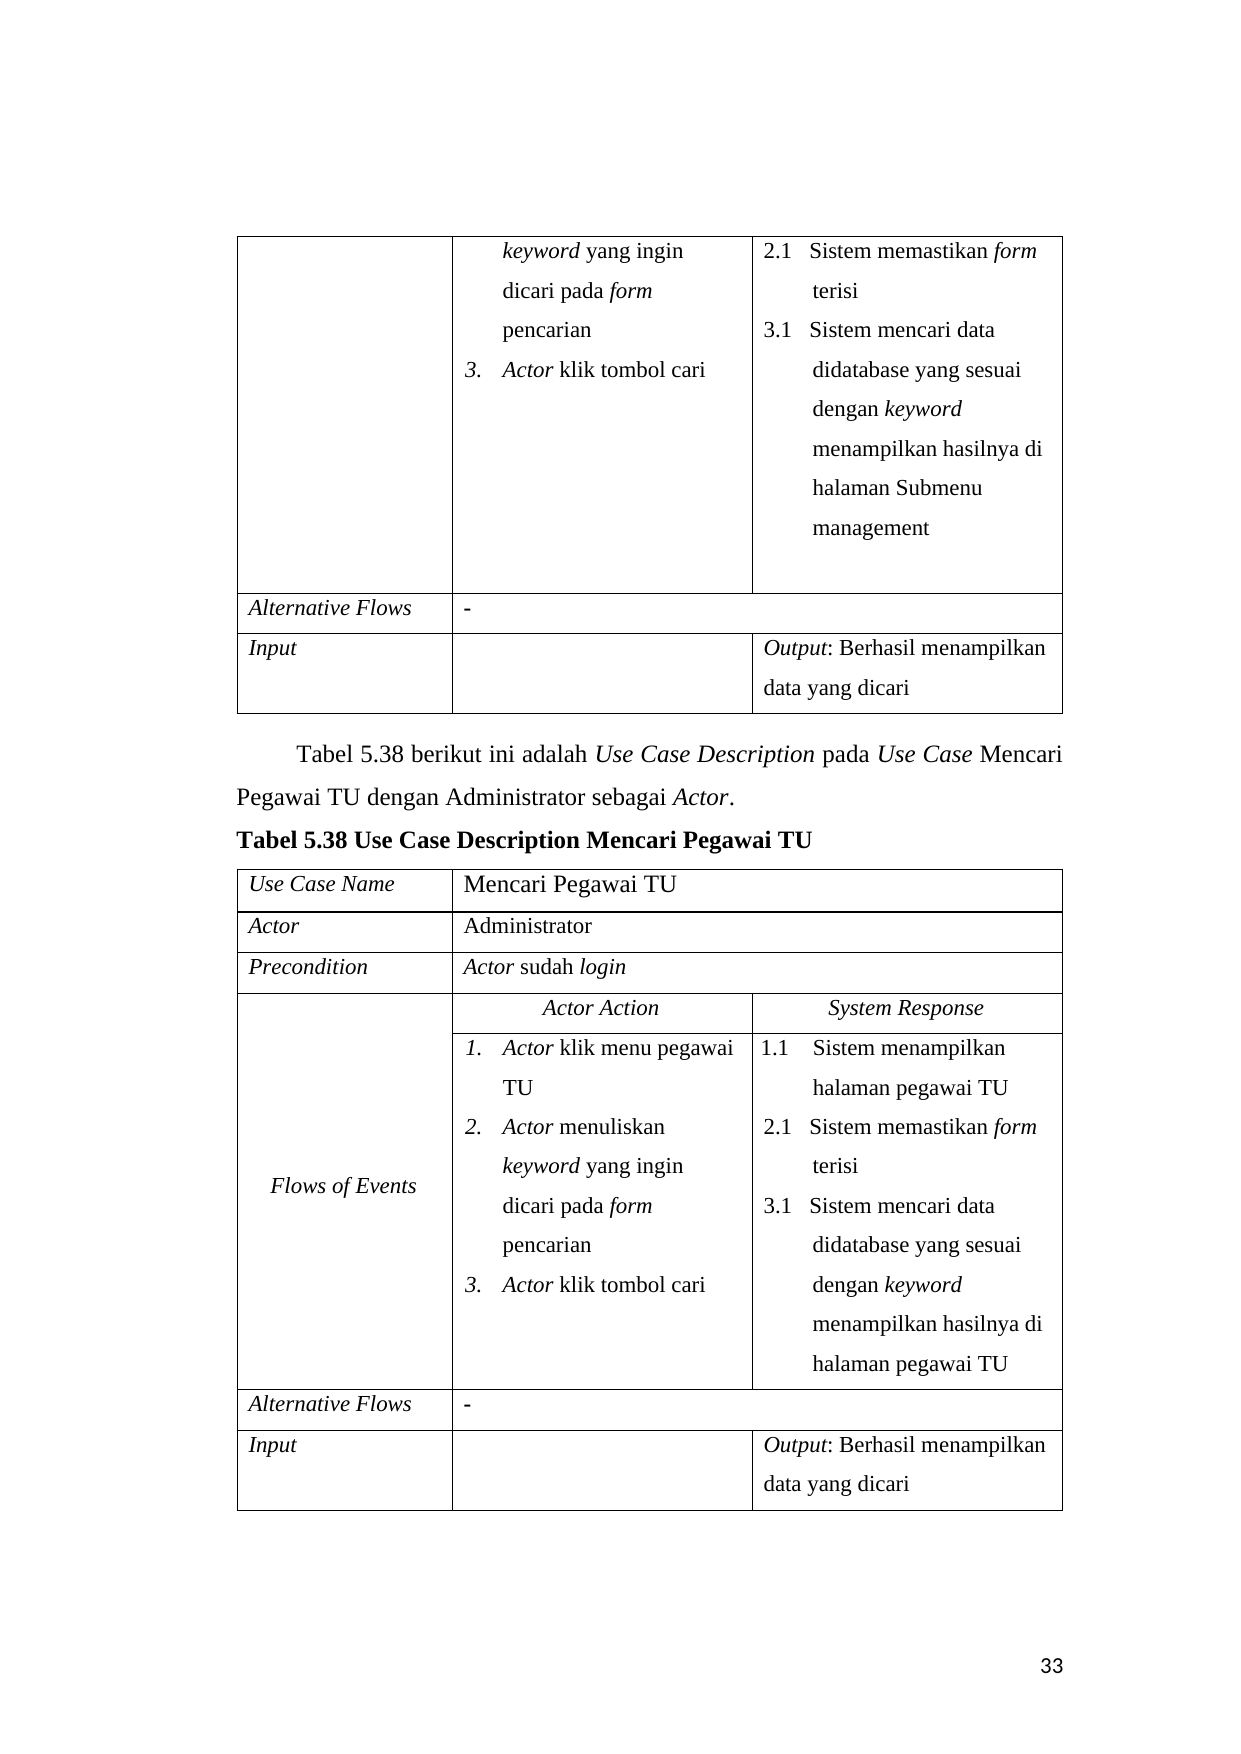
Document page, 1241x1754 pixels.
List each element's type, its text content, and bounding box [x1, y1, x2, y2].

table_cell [453, 237, 752, 593]
table_cell Actor [238, 913, 452, 952]
table_cell [453, 634, 752, 713]
table_cell - [453, 1390, 1062, 1430]
table_header Mencari Pegawai TU [453, 870, 1062, 911]
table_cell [753, 237, 1062, 593]
table_cell Alternative Flows [238, 594, 452, 633]
table_cell System Response [753, 994, 1062, 1033]
table_header Use Case Name [238, 870, 452, 911]
text Tabel 5.38 Use Case Description Mencari Pegawai TU [236, 825, 1063, 854]
table_cell Actor sudah login [453, 953, 1062, 992]
table_cell Precondition [238, 953, 452, 992]
table_cell Output: Berhasil menampilkan data yang dicari [753, 1431, 1062, 1510]
table_cell - [453, 594, 1062, 633]
table_cell Actor Action [453, 994, 752, 1033]
table_cell Output: Berhasil menampilkan data yang dicari [753, 634, 1062, 713]
table_cell Flows of Events [238, 994, 452, 1389]
table_cell Input [238, 634, 452, 713]
table_cell Input [238, 1431, 452, 1510]
table_cell Actor klik menu pegawai TU Actor menuliskan keyword yang ingin dicari pada form pencarian Actor klik tombol cari [453, 1034, 752, 1389]
table_cell Alternative Flows [238, 1390, 452, 1430]
text Tabel 5.38 berikut ini adalah Use Case Description pada Use Case Mencari Pegawai TU dengan Administrator sebagai Actor. [236, 739, 1063, 811]
table_cell Sistem menampilkan halaman pegawai TU 2.1 Sistem memastikan form terisi 3.1 Sistem mencari data didatabase yang sesuai dengan keyword menampilkan hasilnya di halaman pegawai TU [753, 1034, 1062, 1389]
table_cell [453, 1431, 752, 1510]
table_cell Administrator [453, 913, 1062, 952]
